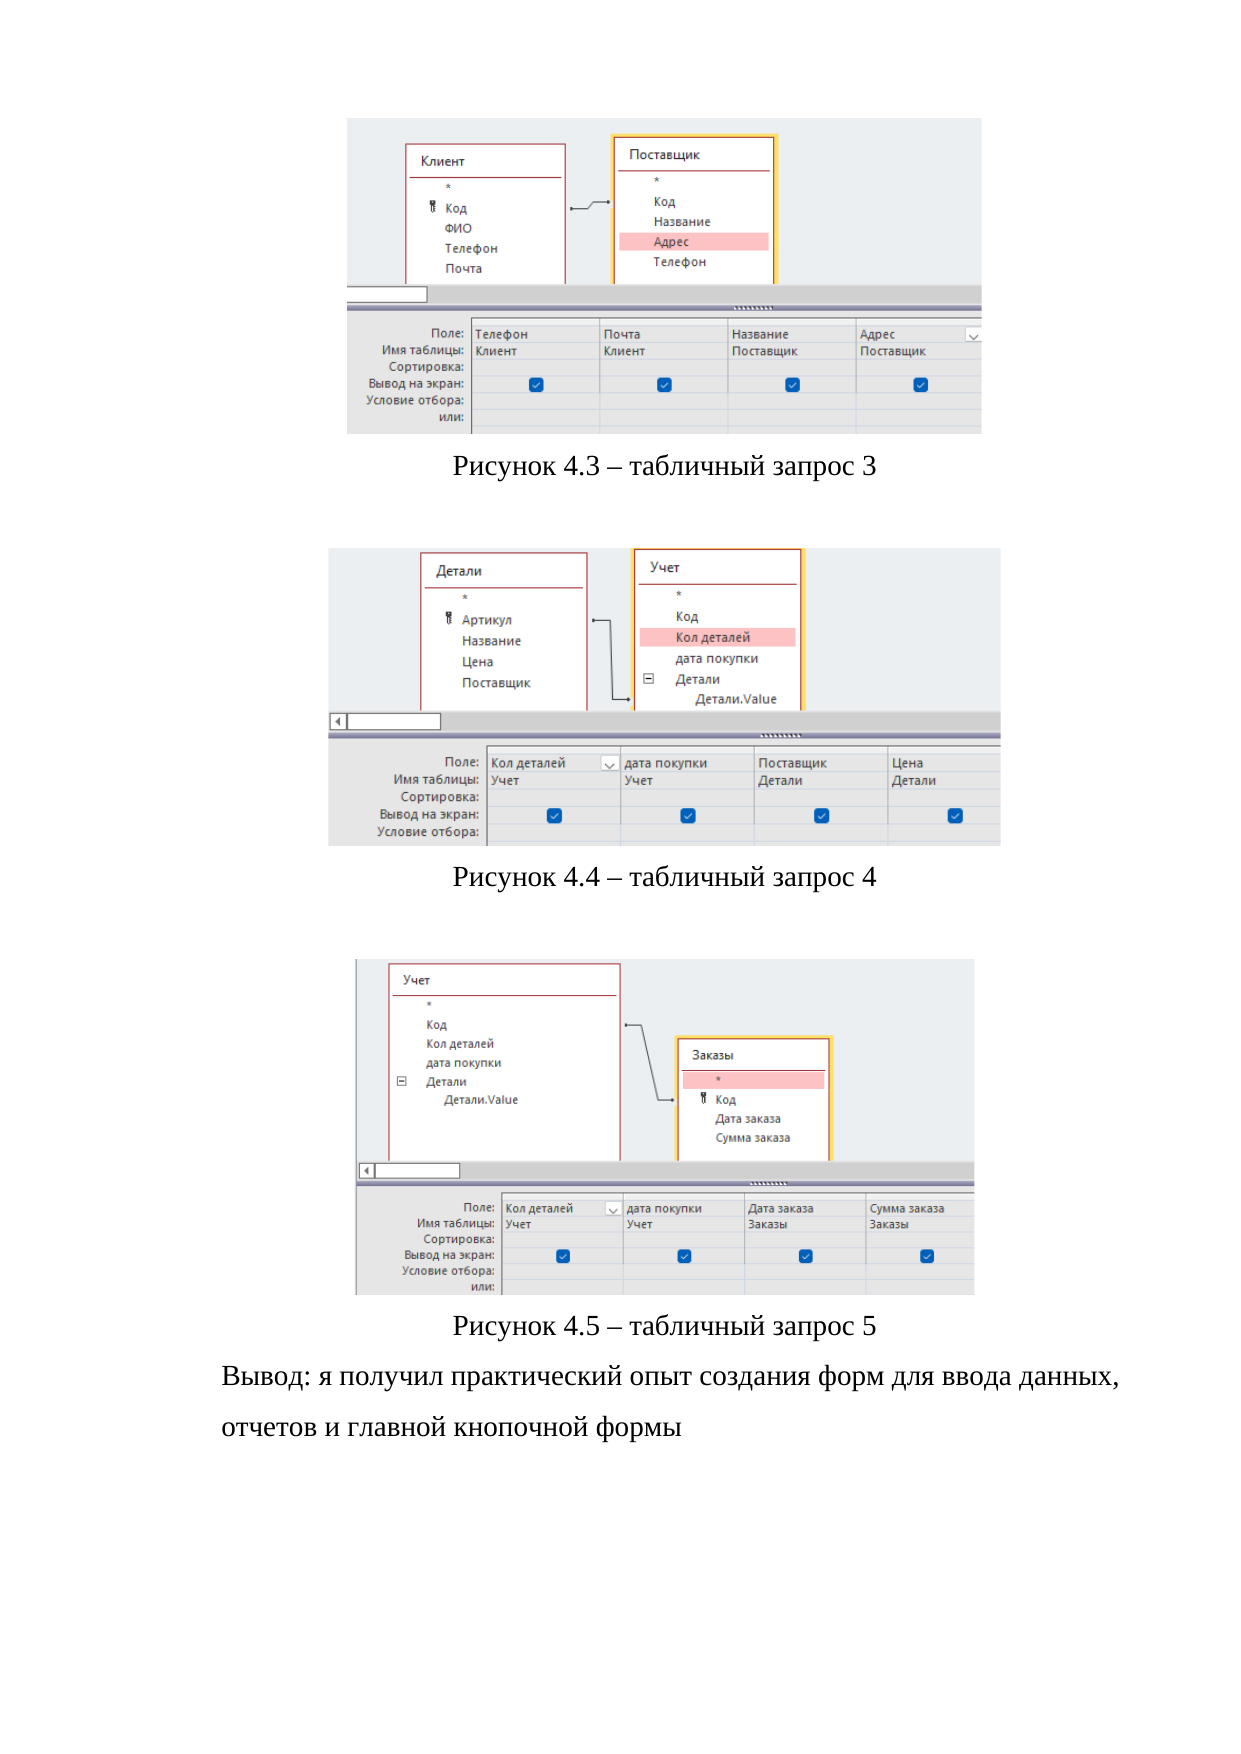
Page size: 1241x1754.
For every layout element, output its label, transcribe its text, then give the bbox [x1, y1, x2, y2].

text Рисунок 4.5 – табличный запрос 5 [177, 1308, 1152, 1342]
text Рисунок 4.3 – табличный запрос 3 [177, 448, 1152, 481]
picture [328, 548, 1001, 846]
text Рисунок 4.4 – табличный запрос 4 [177, 859, 1152, 893]
picture [347, 118, 982, 434]
list Вывод: я получил практический опыт создания форм для ввода данных, отчетов и главной кнопочной формы [221, 1358, 1152, 1442]
picture [354, 959, 975, 1295]
